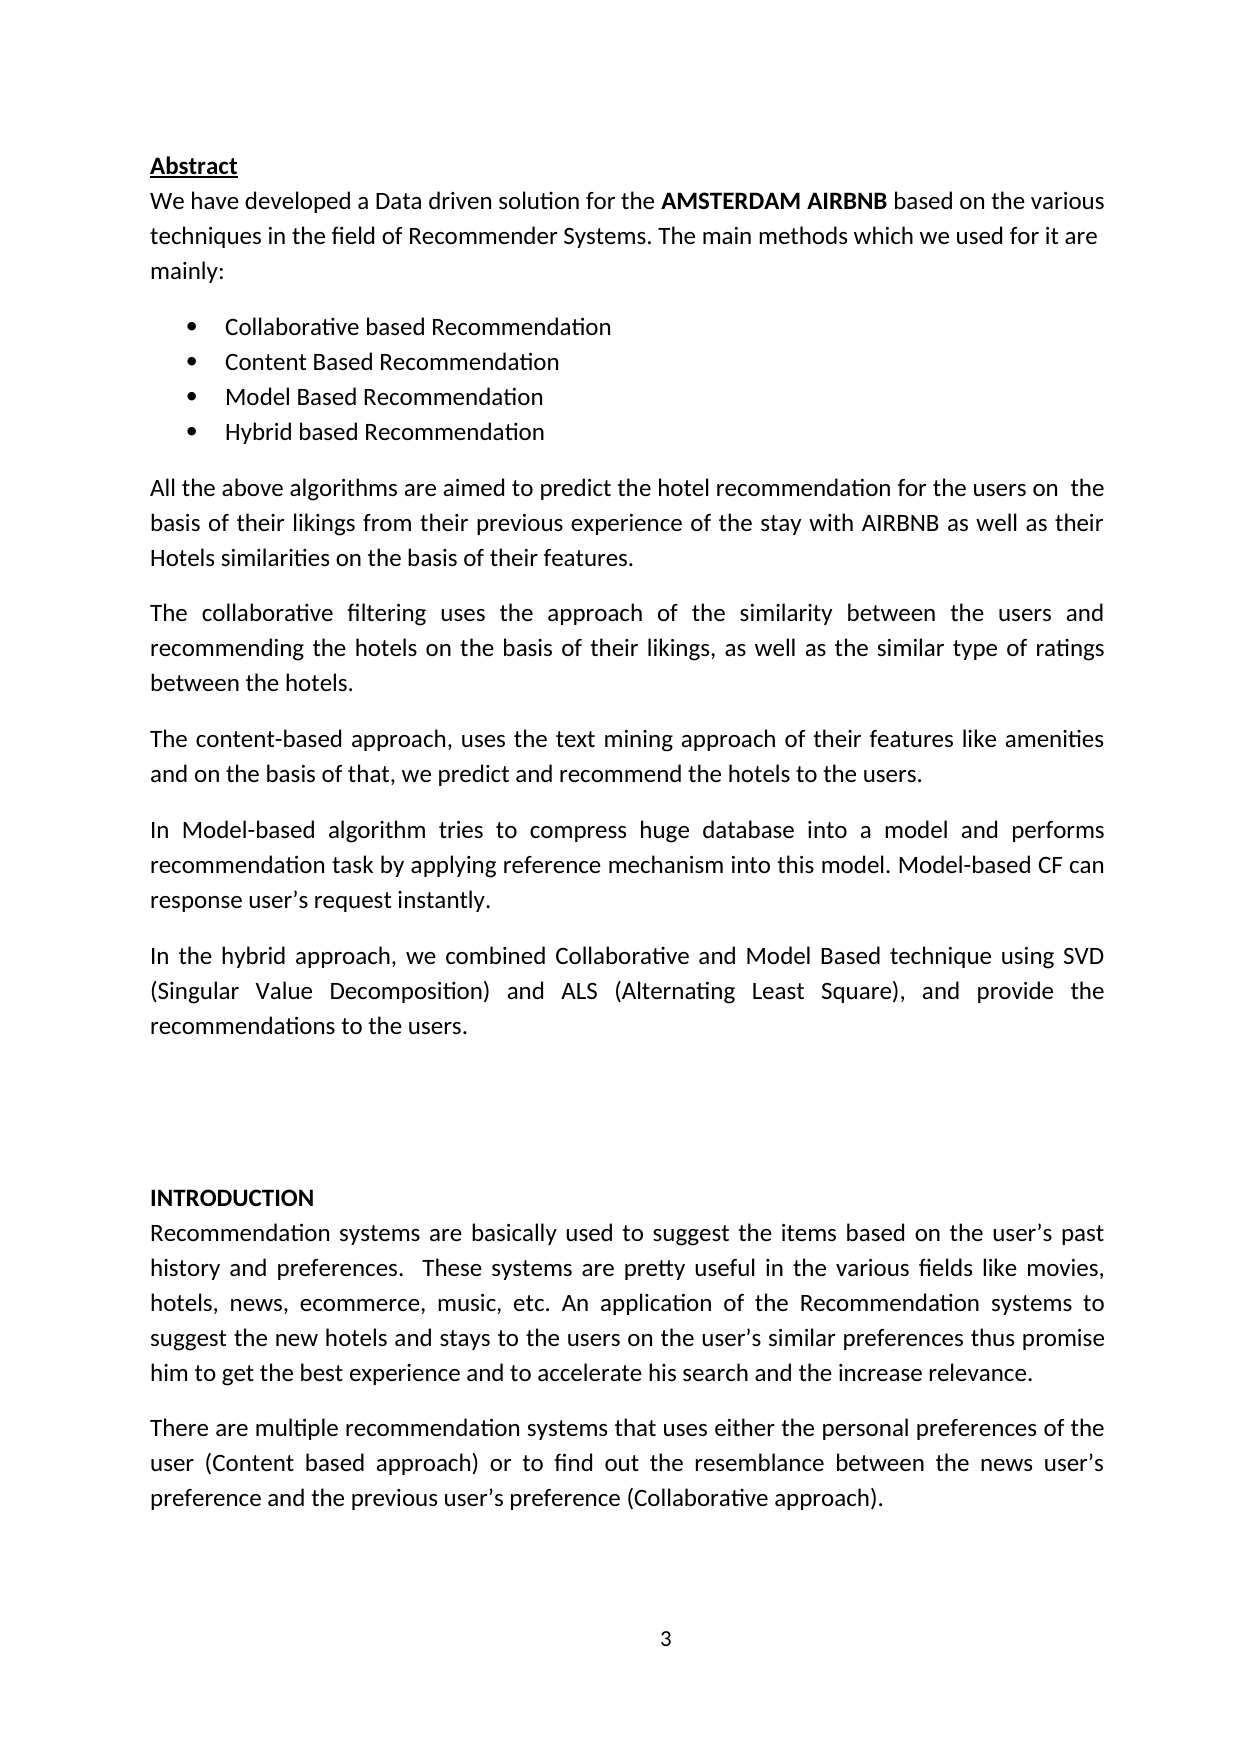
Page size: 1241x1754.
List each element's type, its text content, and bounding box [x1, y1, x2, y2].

list Content Based Recommendation [187, 346, 1106, 376]
list Collaborative based Recommendation [187, 311, 1106, 341]
text The content-based approach, uses the text mining approach of their features like amenities and on the basis of that, we predict and recommend the hotels to the users. [150, 723, 1106, 789]
list Hybrid based Recommendation [187, 416, 1106, 446]
text We have developed a Data driven solution for the AMSTERDAM AIRBNB based on the various techniques in the field of Recommender Systems. The main methods which we used for it are mainly: [150, 185, 1106, 286]
subtitle INTRODUCTION [150, 1182, 1106, 1212]
text In the hybrid approach, we combined Collaborative and Model Based technique using SVD (Singular Value Decomposition) and ALS (Alternating Least Square), and provide the recommendations to the users. [150, 940, 1106, 1041]
list Model Based Recommendation [187, 381, 1106, 411]
text All the above algorithms are aimed to predict the hotel recommendation for the users on the basis of their likings from their previous experience of the stay with AIRBNB as well as their Hotels similarities on the basis of their features. [150, 472, 1106, 572]
text In Model-based algorithm tries to compress huge database into a model and performs recommendation task by applying reference mechanism into this model. Model-based CF can response user’s request instantly. [150, 814, 1106, 915]
text There are multiple recommendation systems that uses either the personal preferences of the user (Content based approach) or to find out the resemblance between the news user’s preference and the previous user’s preference (Collaborative approach). [150, 1412, 1106, 1513]
text Recommendation systems are basically used to suggest the items based on the user’s past history and preferences. These systems are pretty useful in the various fields like movies, hotels, news, ecommerce, music, etc. An application of the Recommendation systems to suggest the new hotels and stays to the users on the user’s similar preferences thus promise him to get the best experience and to accelerate his search and the increase relevance. [150, 1217, 1106, 1387]
text The collaborative filtering uses the approach of the similarity between the users and recommending the hotels on the basis of their likings, as well as the similar type of ratings between the hotels. [150, 597, 1106, 698]
subtitle Abstract [150, 150, 1106, 181]
